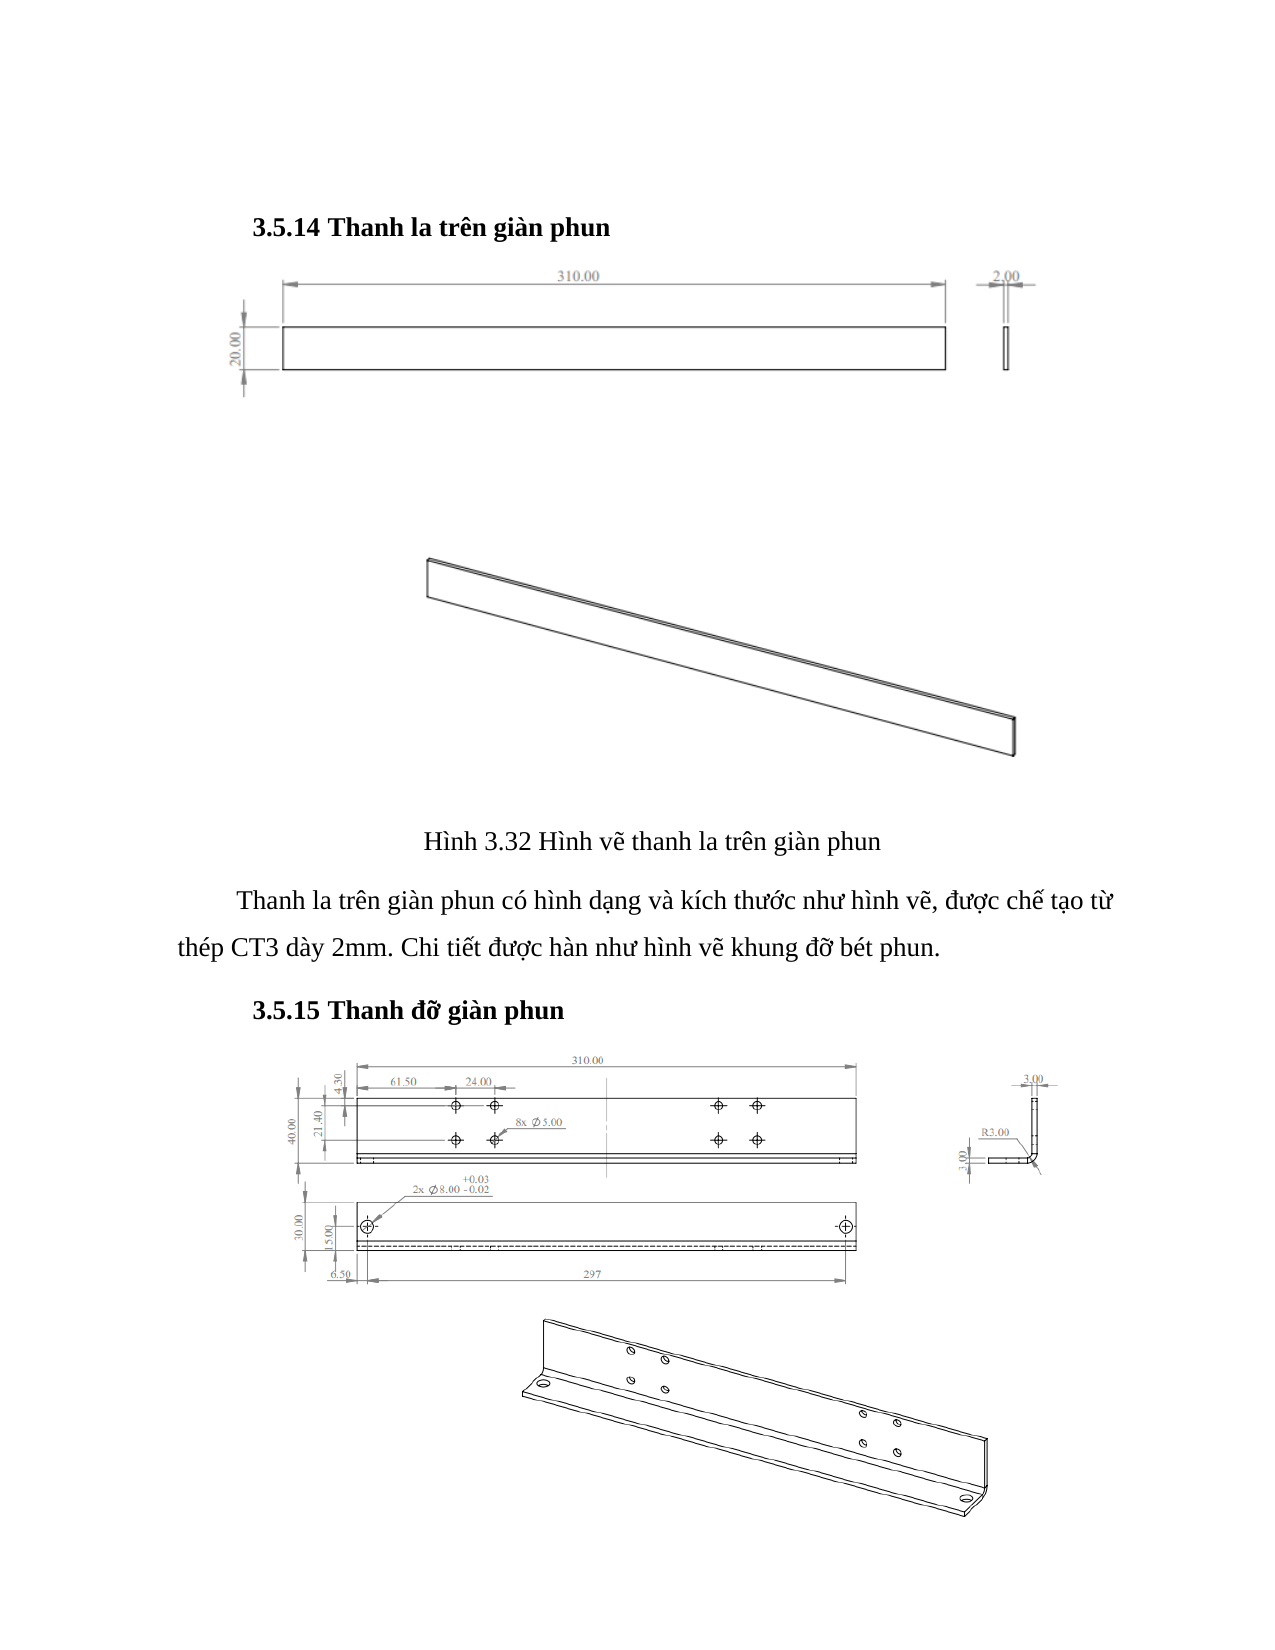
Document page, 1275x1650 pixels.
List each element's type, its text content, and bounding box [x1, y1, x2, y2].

subtitle Thanh đỡ giàn phun [252, 994, 1127, 1025]
picture [279, 1051, 1060, 1527]
picture [209, 263, 1081, 776]
subtitle Thanh la trên giàn phun [252, 211, 1127, 242]
text Thanh la trên giàn phun có hình dạng và kích thước như hình vẽ, được chế tạo từ thép CT3 dày 2mm. Chi tiết được hàn như hình vẽ khung đỡ bét phun. [177, 884, 1127, 962]
